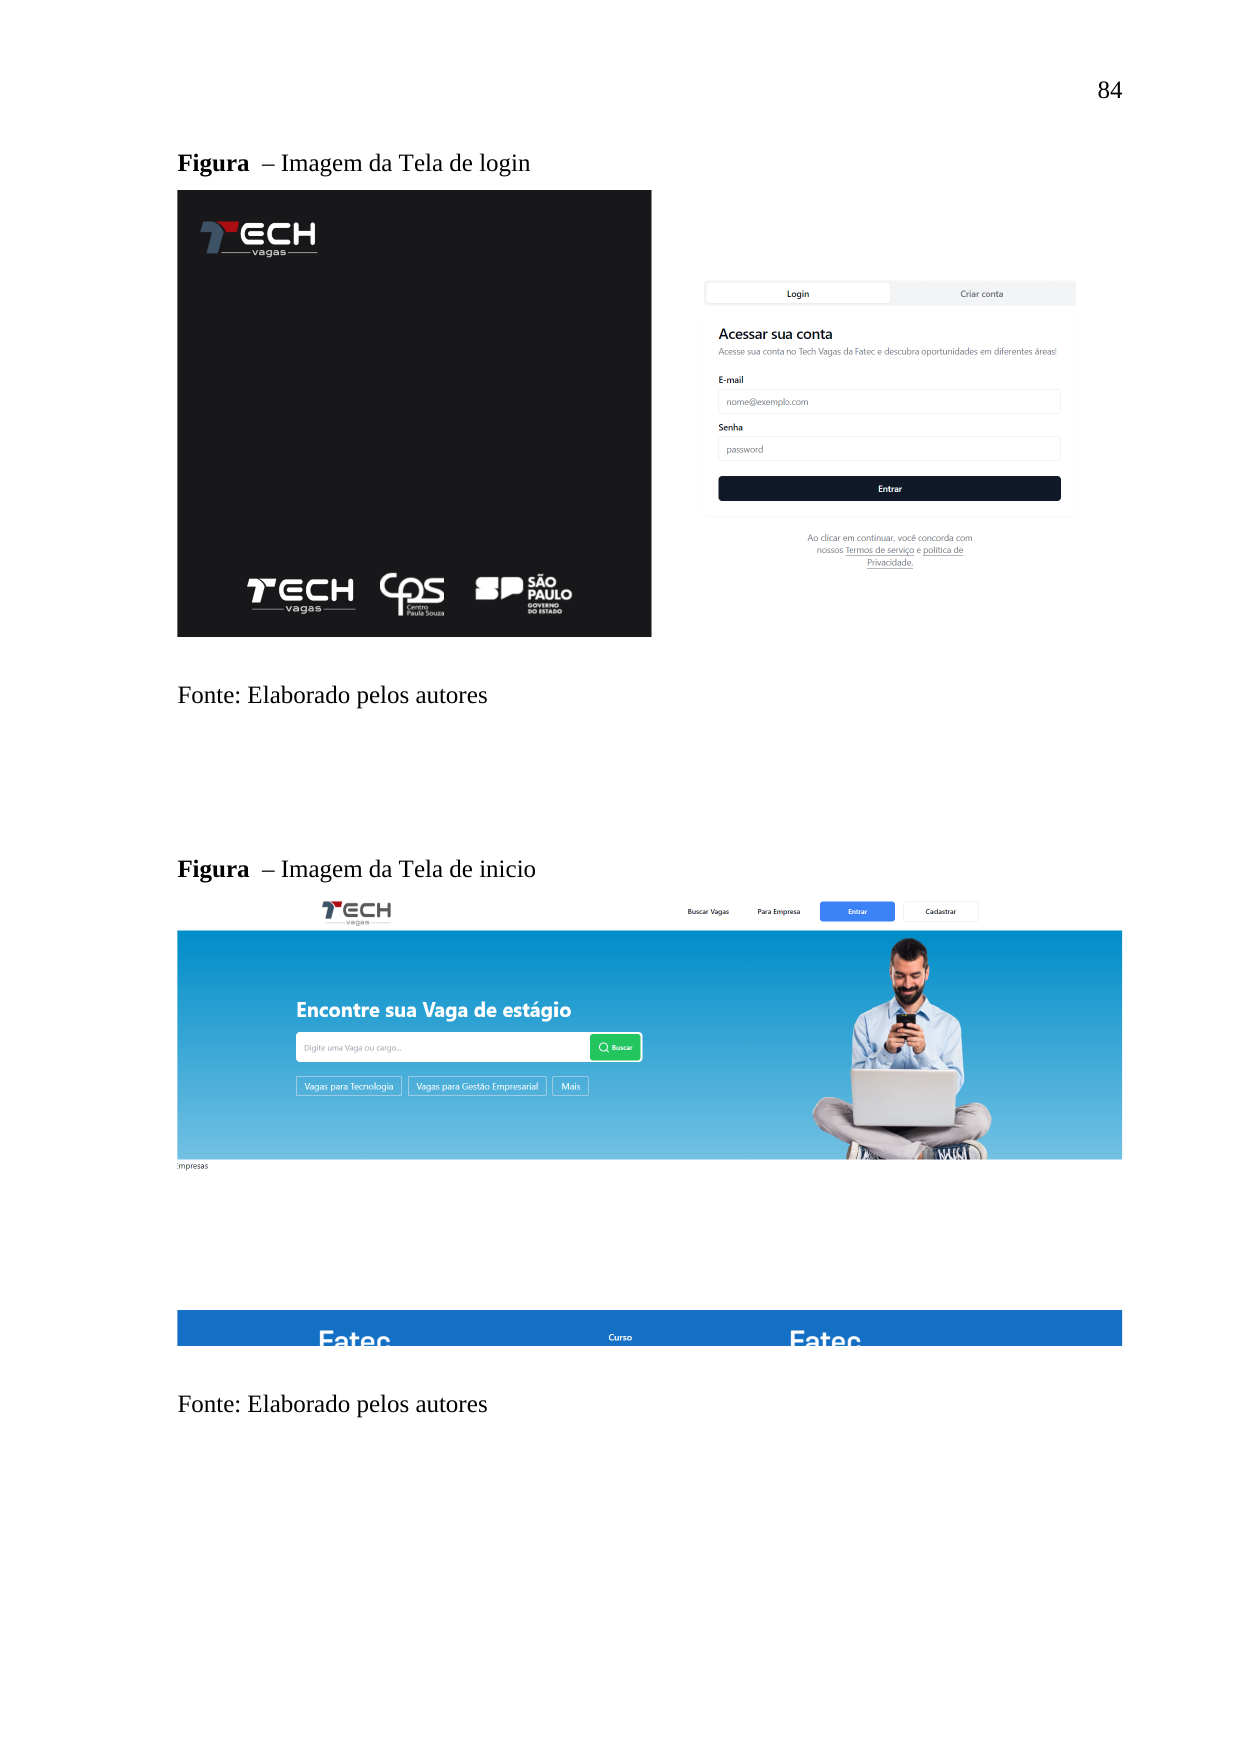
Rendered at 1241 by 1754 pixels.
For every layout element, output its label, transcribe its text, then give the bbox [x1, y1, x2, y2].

text Figura – Imagem da Tela de login [177, 148, 1122, 176]
picture [177, 939, 1123, 1346]
text Fonte: Elaborado pelos autores [177, 680, 1122, 709]
text Fonte: Elaborado pelos autores [177, 1389, 1122, 1418]
text Figura – Imagem da Tela de inicio [177, 854, 1122, 883]
picture [177, 190, 1123, 637]
picture [177, 897, 1123, 930]
